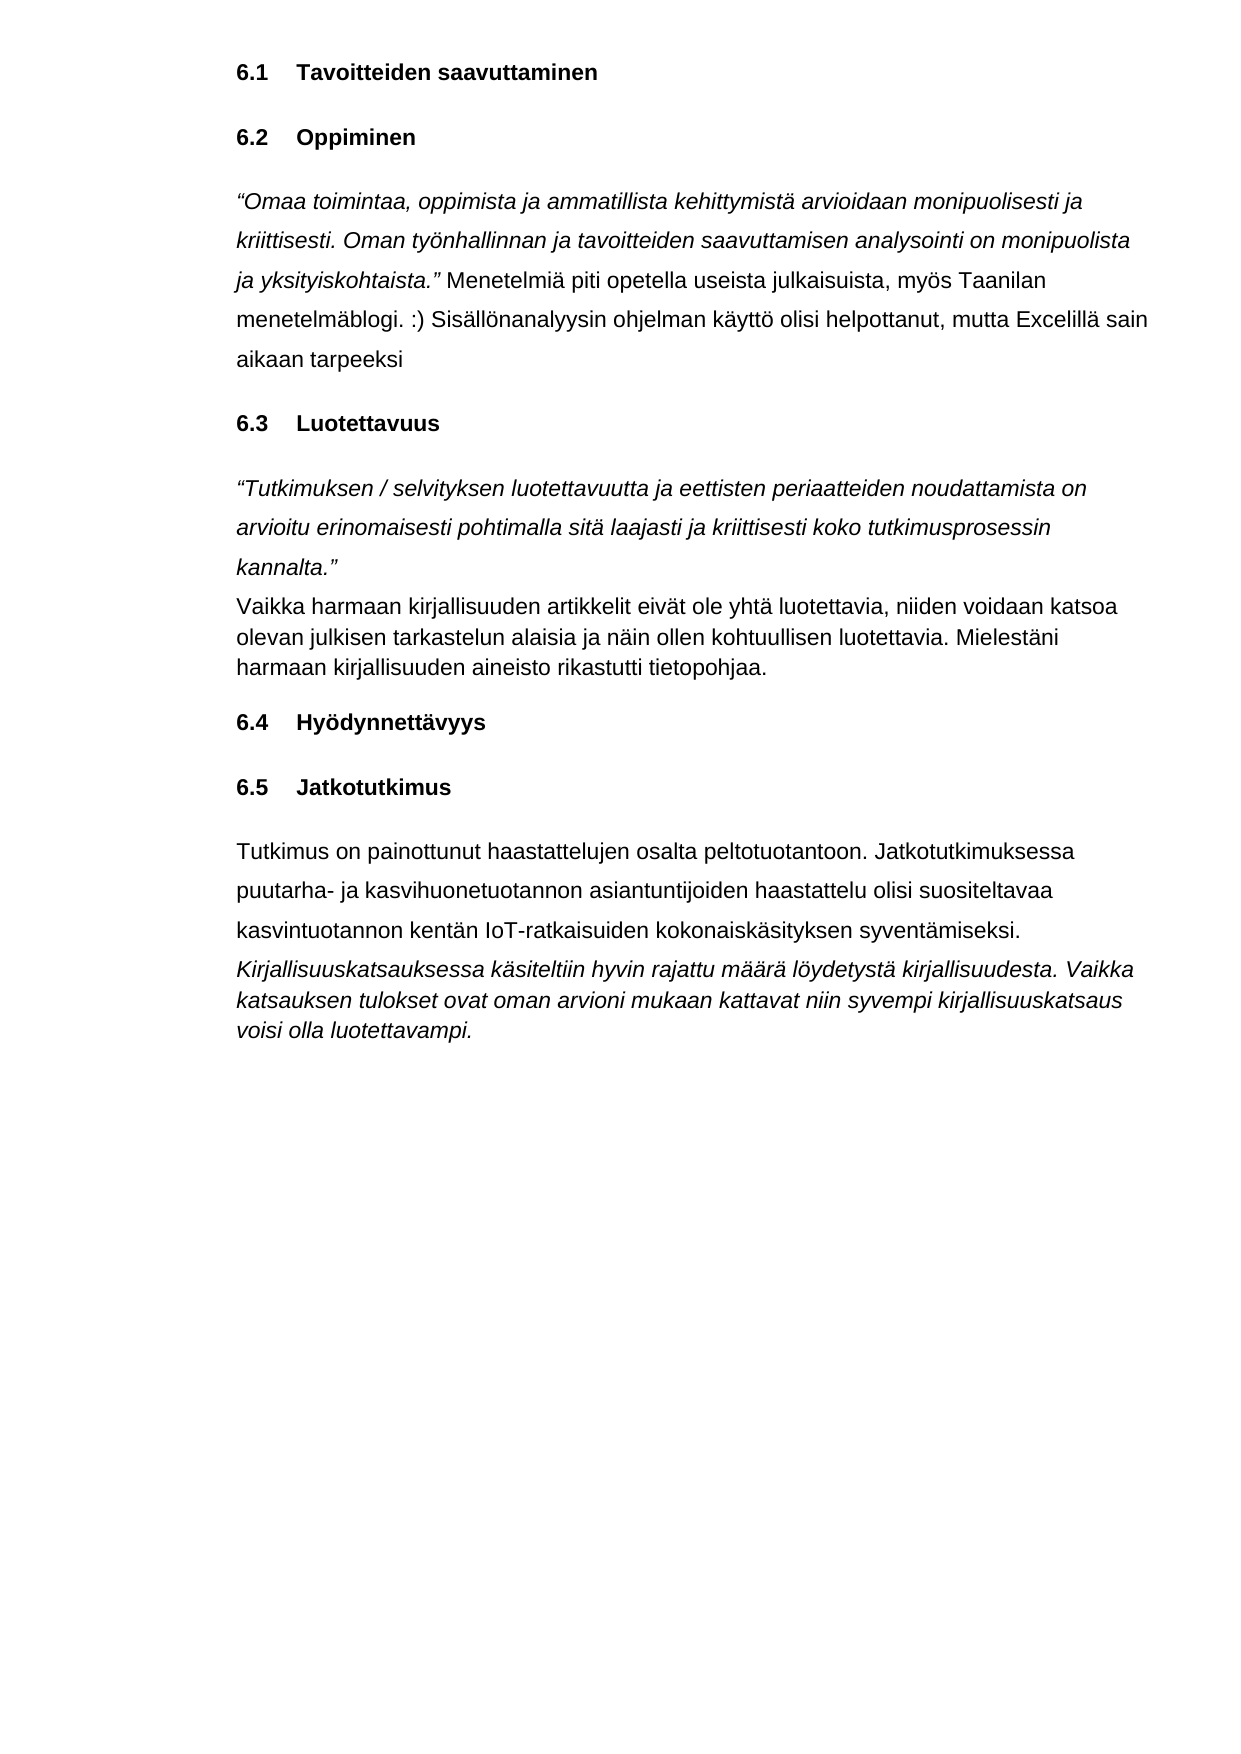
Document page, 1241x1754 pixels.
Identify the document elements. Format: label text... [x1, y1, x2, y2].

text Kirjallisuuskatsauksessa käsiteltiin hyvin rajattu määrä löydetystä kirjallisuudesta. Vaikka katsauksen tulokset ovat oman arvioni mukaan kattavat niin syvempi kirjallisuuskatsaus voisi olla luotettavampi. [236, 956, 1152, 1043]
subtitle Tavoitteiden saavuttaminen [236, 59, 1152, 85]
subtitle Oppiminen [236, 123, 1152, 150]
subtitle Jatkotutkimus [236, 773, 1152, 800]
text Vaikka harmaan kirjallisuuden artikkelit eivät ole yhtä luotettavia, niiden voidaan katsoa olevan julkisen tarkastelun alaisia ja näin ollen kohtuullisen luotettavia. Mielestäni harmaan kirjallisuuden aineisto rikastutti tietopohjaa. [236, 593, 1152, 680]
subtitle Hyödynnettävyys [236, 709, 1152, 735]
subtitle Luotettavuus [236, 410, 1152, 437]
